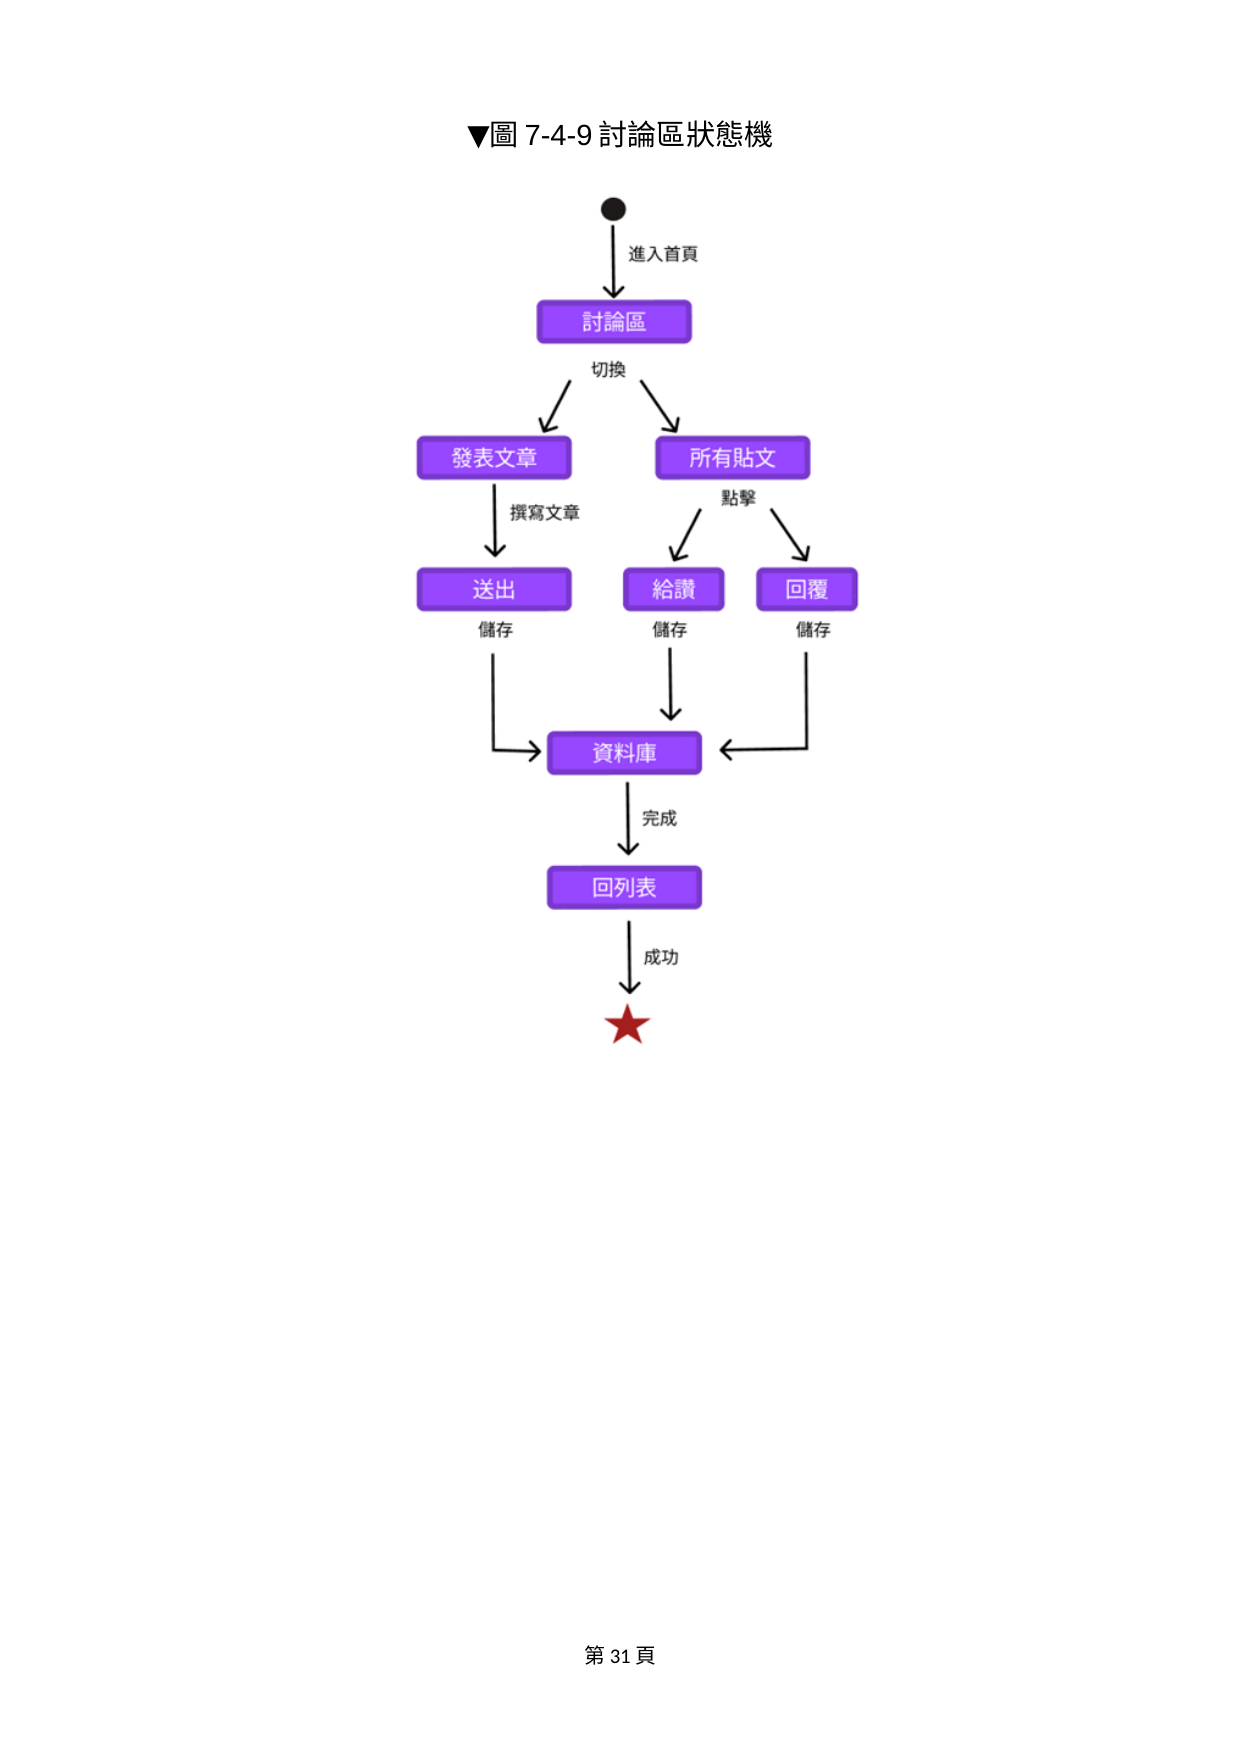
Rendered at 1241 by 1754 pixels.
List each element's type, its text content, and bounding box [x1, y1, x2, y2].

text 圖7-4-9討論區狀態機 [89, 95, 1152, 170]
picture [329, 170, 911, 1055]
